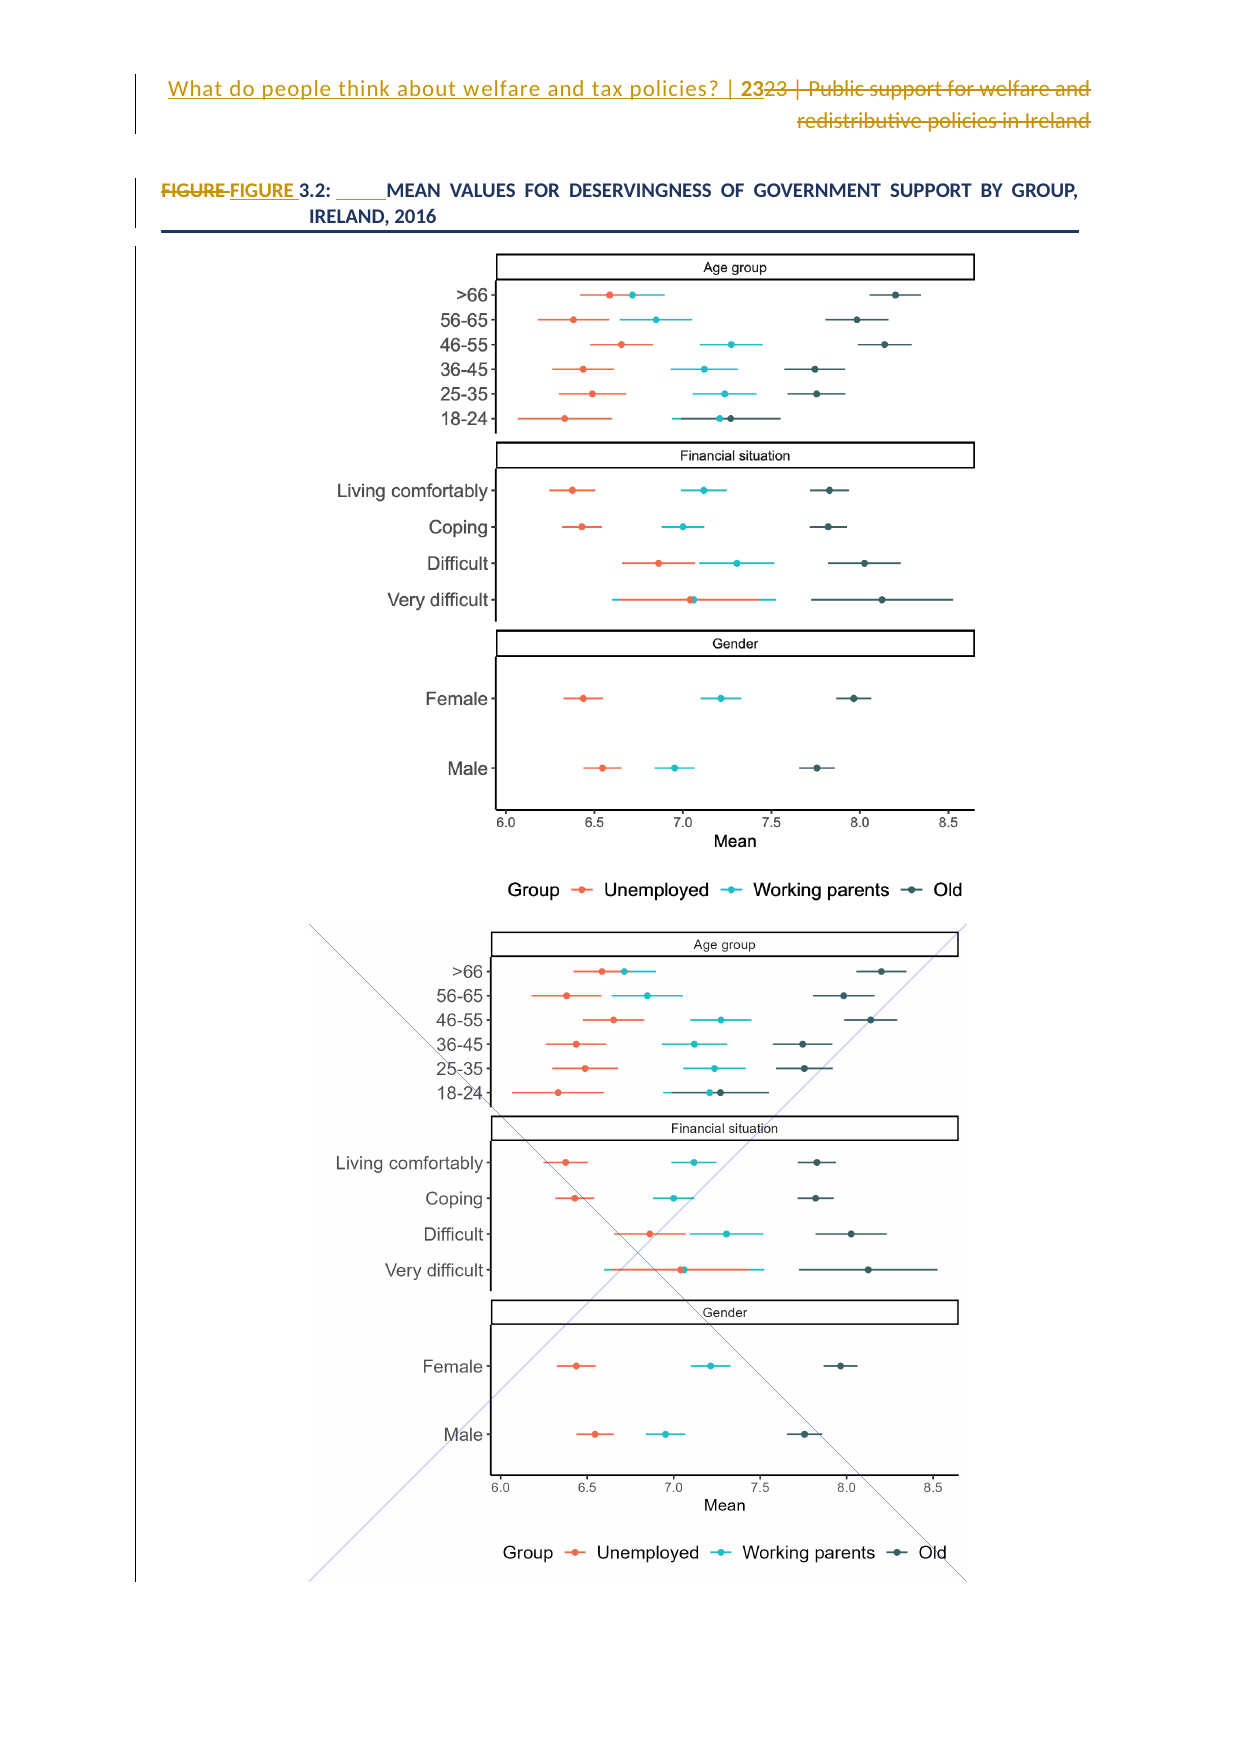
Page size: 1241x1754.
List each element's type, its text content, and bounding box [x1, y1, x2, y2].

picture [308, 246, 983, 920]
picture [310, 923, 966, 1251]
table_header 3.2: Mean values for deservingness of government support by group, Ireland, 2016 [150, 159, 1090, 1585]
picture [639, 925, 967, 1580]
picture [310, 1254, 965, 1582]
picture [308, 925, 636, 1581]
